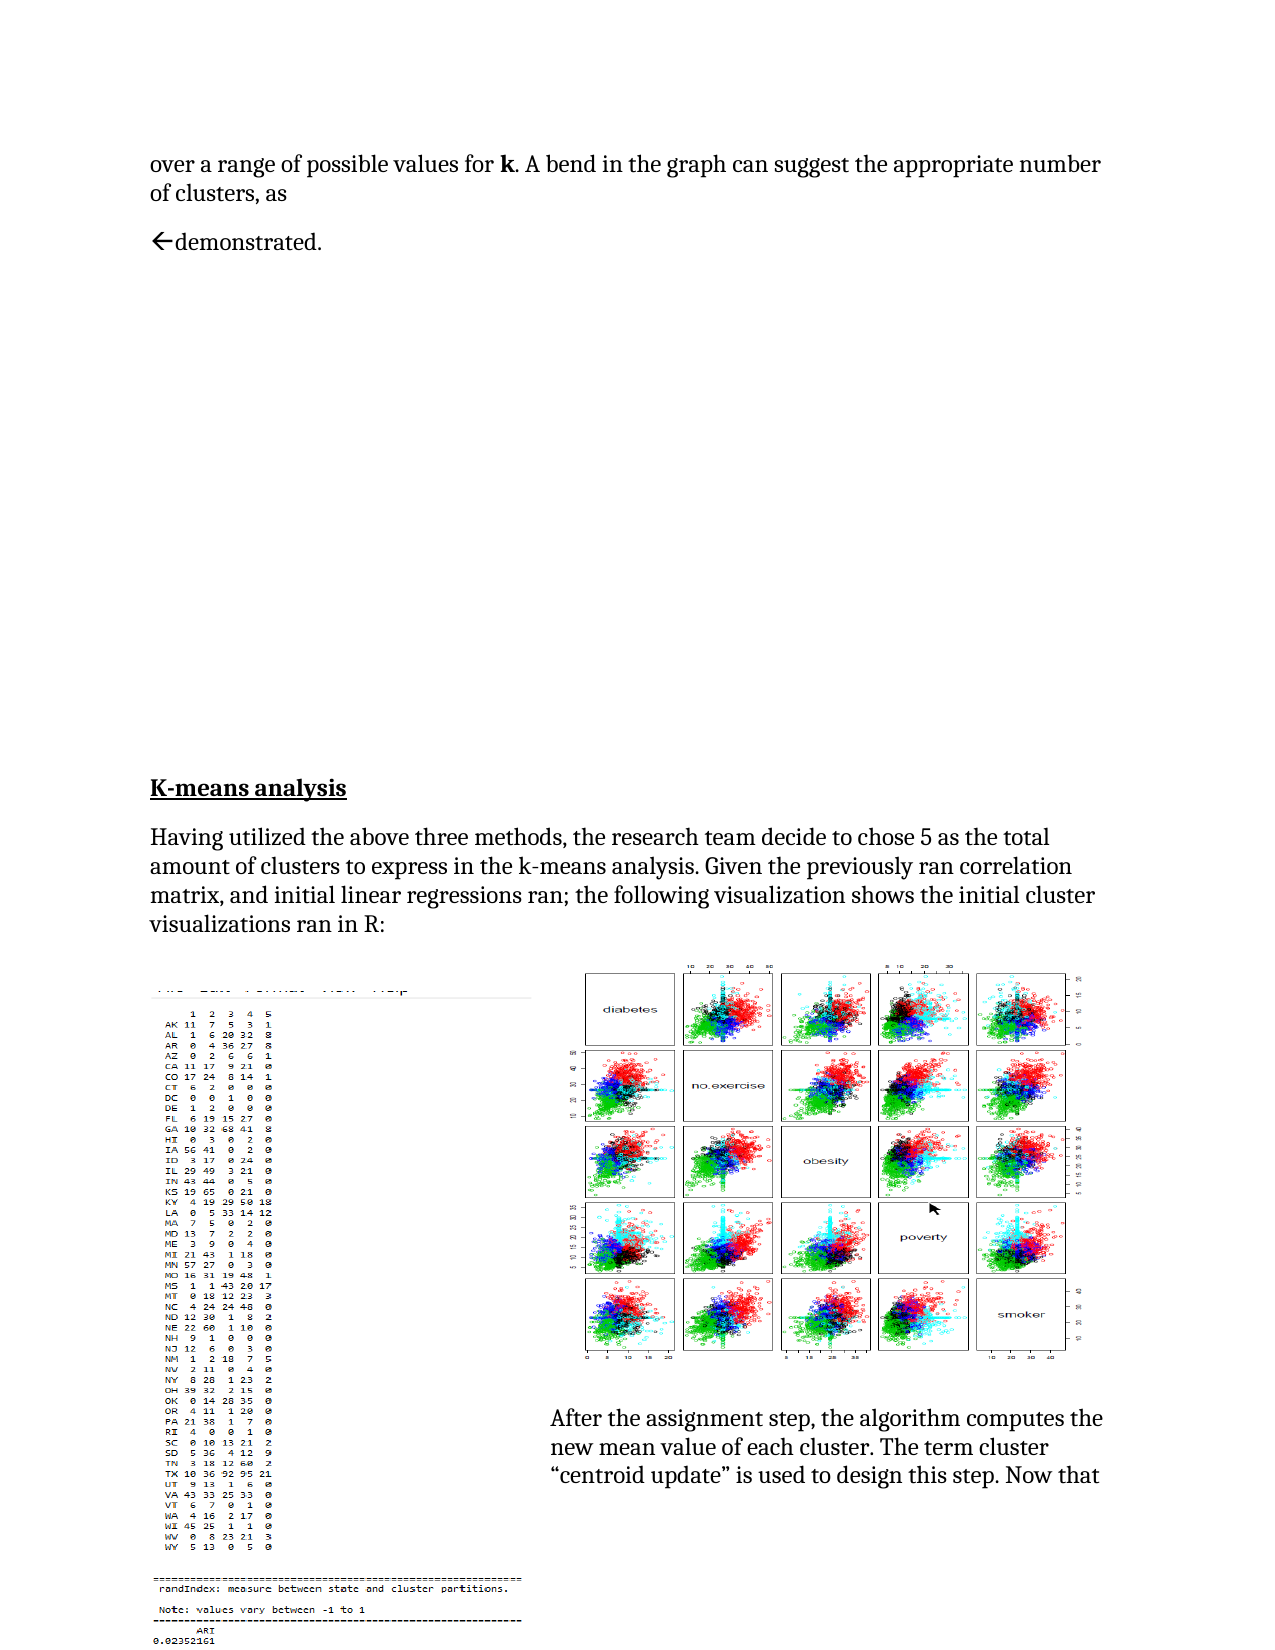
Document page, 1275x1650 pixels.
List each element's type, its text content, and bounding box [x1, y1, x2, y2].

text Having utilized the above three methods, the research team decide to chose 5 as the total amount of clusters to express in the k-means analysis. Given the previously ran correlation matrix, and initial linear regressions ran; the following visualization shows the initial cluster visualizations ran in R: [150, 823, 1125, 938]
text demonstrated. [150, 228, 1125, 257]
text K-means analysis [150, 774, 1125, 802]
picture [150, 991, 532, 1648]
picture [550, 959, 1094, 1363]
